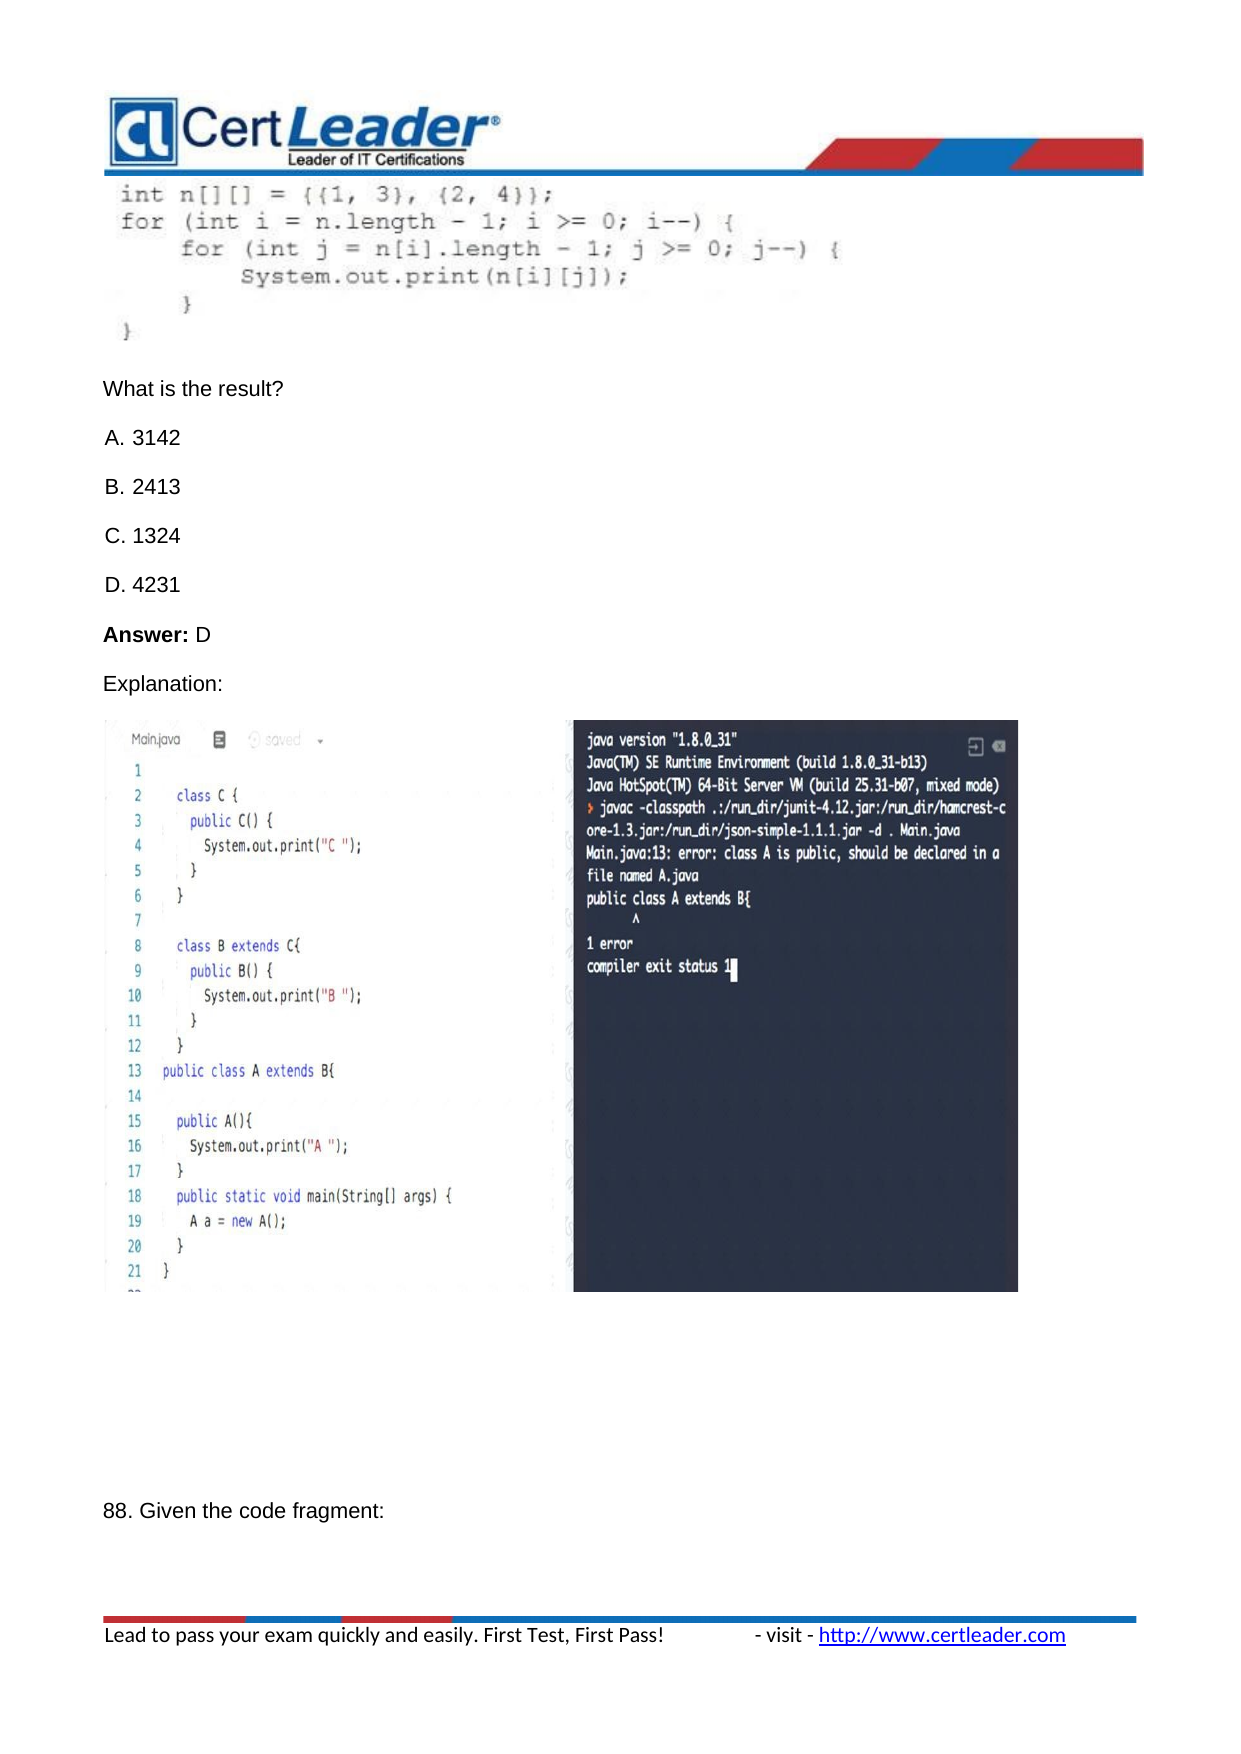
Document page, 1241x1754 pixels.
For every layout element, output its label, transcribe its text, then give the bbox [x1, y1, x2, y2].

picture [104, 90, 1144, 176]
picture [103, 1616, 1137, 1623]
picture [104, 720, 1019, 1292]
picture [104, 178, 848, 350]
text What is the result? [103, 376, 1136, 401]
text 88. Given the code fragment: [103, 1497, 1136, 1523]
text Explanation: [103, 671, 1136, 696]
list 1324 [104, 523, 1136, 548]
list 2413 [104, 474, 1136, 499]
subtitle Answer: D [103, 621, 1136, 647]
list 3142 [104, 425, 1136, 450]
list 4231 [104, 572, 1136, 598]
